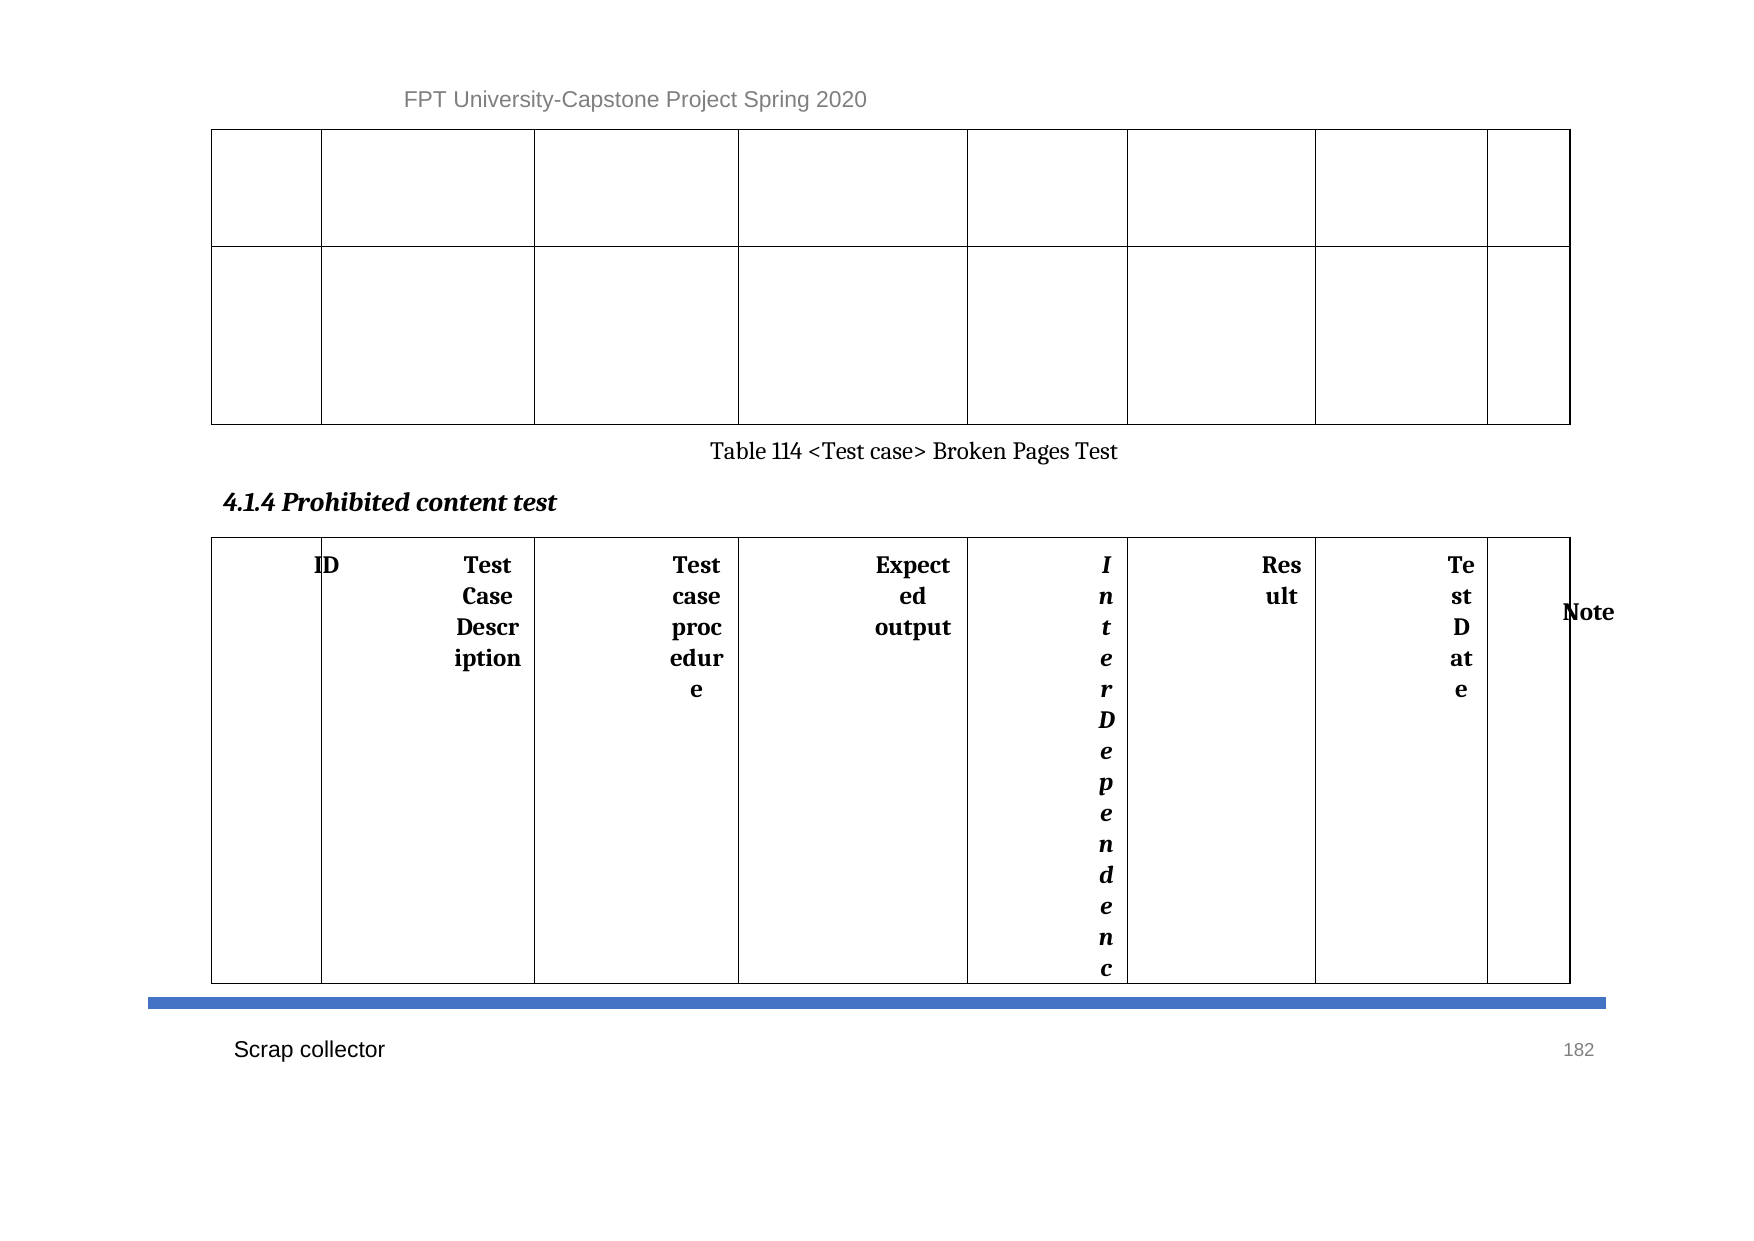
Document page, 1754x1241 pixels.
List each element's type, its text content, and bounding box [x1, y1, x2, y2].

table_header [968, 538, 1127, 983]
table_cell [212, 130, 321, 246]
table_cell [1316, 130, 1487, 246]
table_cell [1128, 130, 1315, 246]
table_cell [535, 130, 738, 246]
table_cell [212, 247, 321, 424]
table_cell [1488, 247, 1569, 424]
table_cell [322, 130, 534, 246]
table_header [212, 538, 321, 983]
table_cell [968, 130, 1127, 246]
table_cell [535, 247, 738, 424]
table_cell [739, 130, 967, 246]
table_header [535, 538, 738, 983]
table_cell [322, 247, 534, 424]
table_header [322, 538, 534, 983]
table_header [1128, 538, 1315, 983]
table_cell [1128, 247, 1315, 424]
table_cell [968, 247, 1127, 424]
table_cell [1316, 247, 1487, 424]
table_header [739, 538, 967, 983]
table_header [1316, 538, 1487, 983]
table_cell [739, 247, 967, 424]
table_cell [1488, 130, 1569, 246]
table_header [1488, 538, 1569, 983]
text 4.1.4 Prohibited content test [185, 487, 1606, 518]
